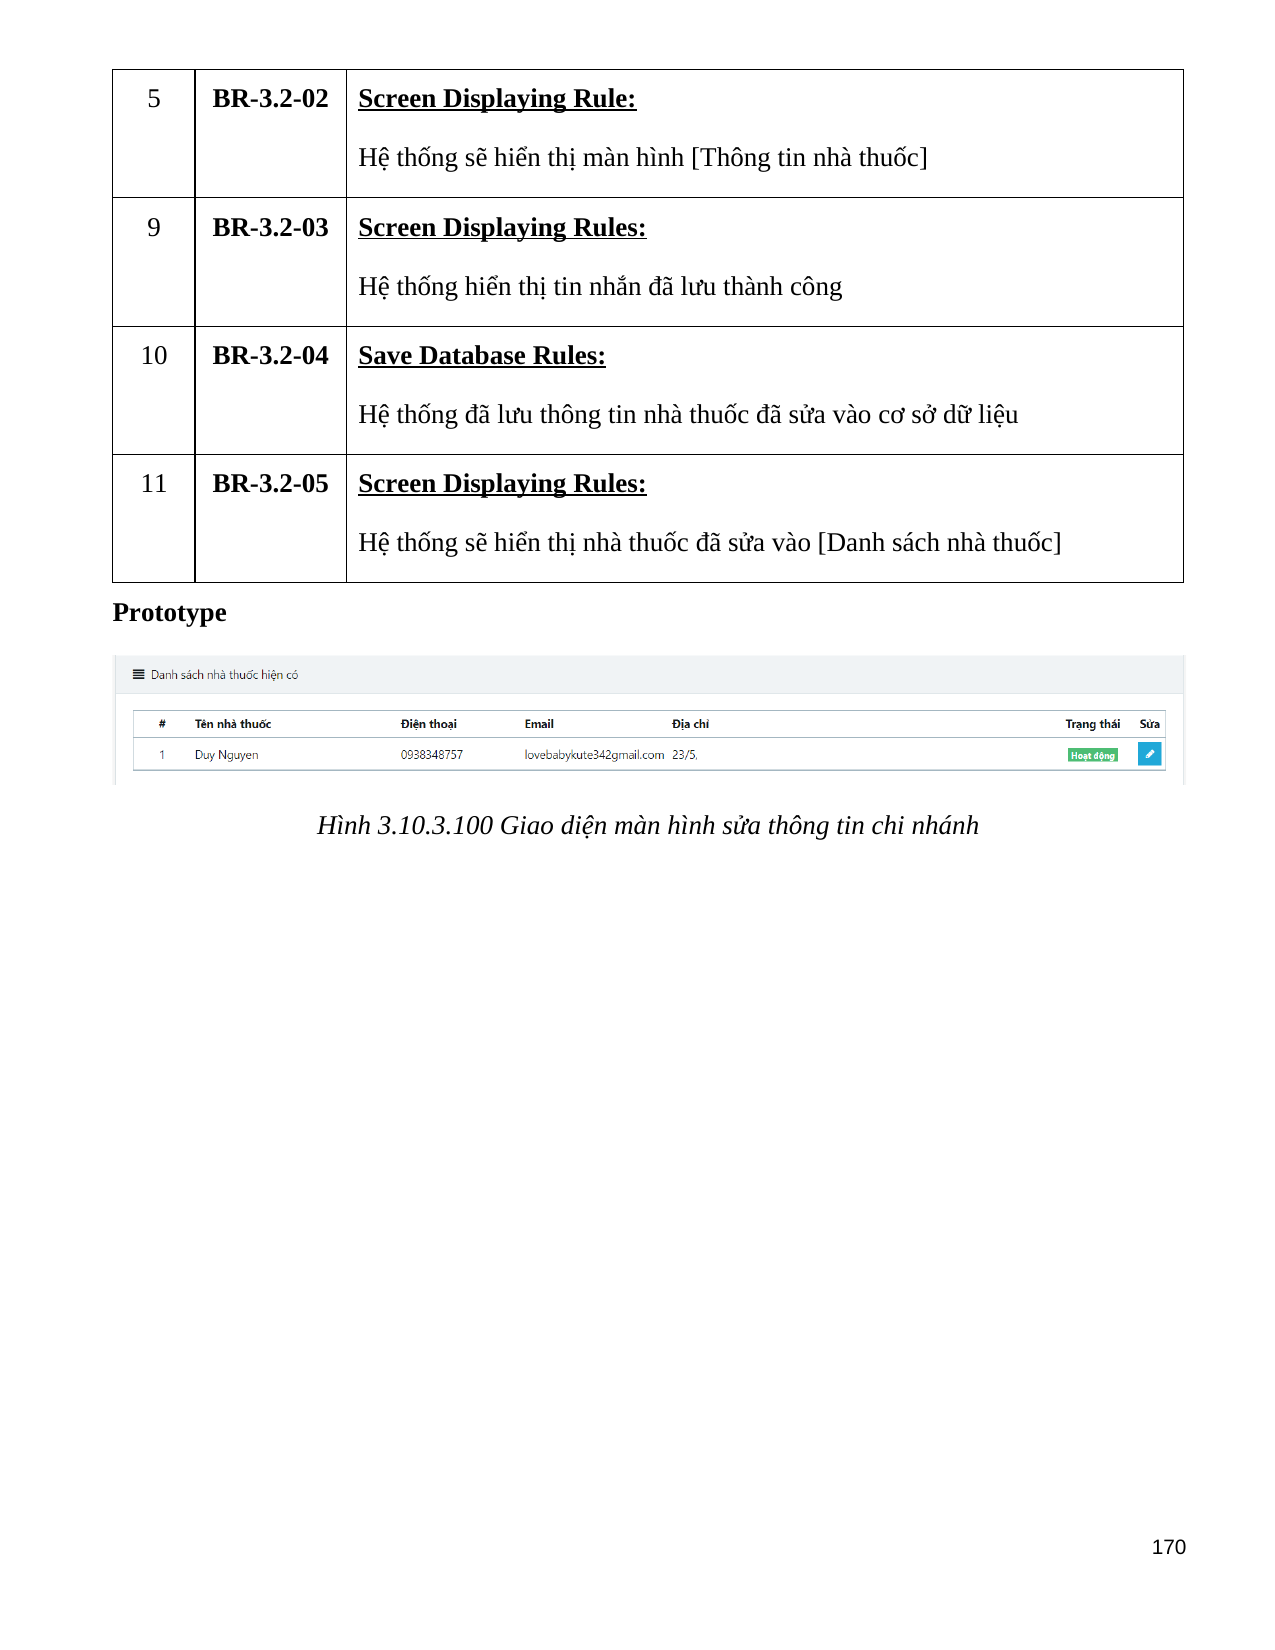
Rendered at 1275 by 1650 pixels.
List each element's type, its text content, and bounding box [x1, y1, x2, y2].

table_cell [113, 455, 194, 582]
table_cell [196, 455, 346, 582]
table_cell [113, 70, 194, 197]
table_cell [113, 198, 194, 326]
picture [112, 655, 1187, 785]
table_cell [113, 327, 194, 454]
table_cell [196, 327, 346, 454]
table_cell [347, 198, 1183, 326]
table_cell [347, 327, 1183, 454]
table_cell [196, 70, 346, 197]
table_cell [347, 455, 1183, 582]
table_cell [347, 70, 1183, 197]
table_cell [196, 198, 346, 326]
text Prototype [112, 596, 1186, 627]
